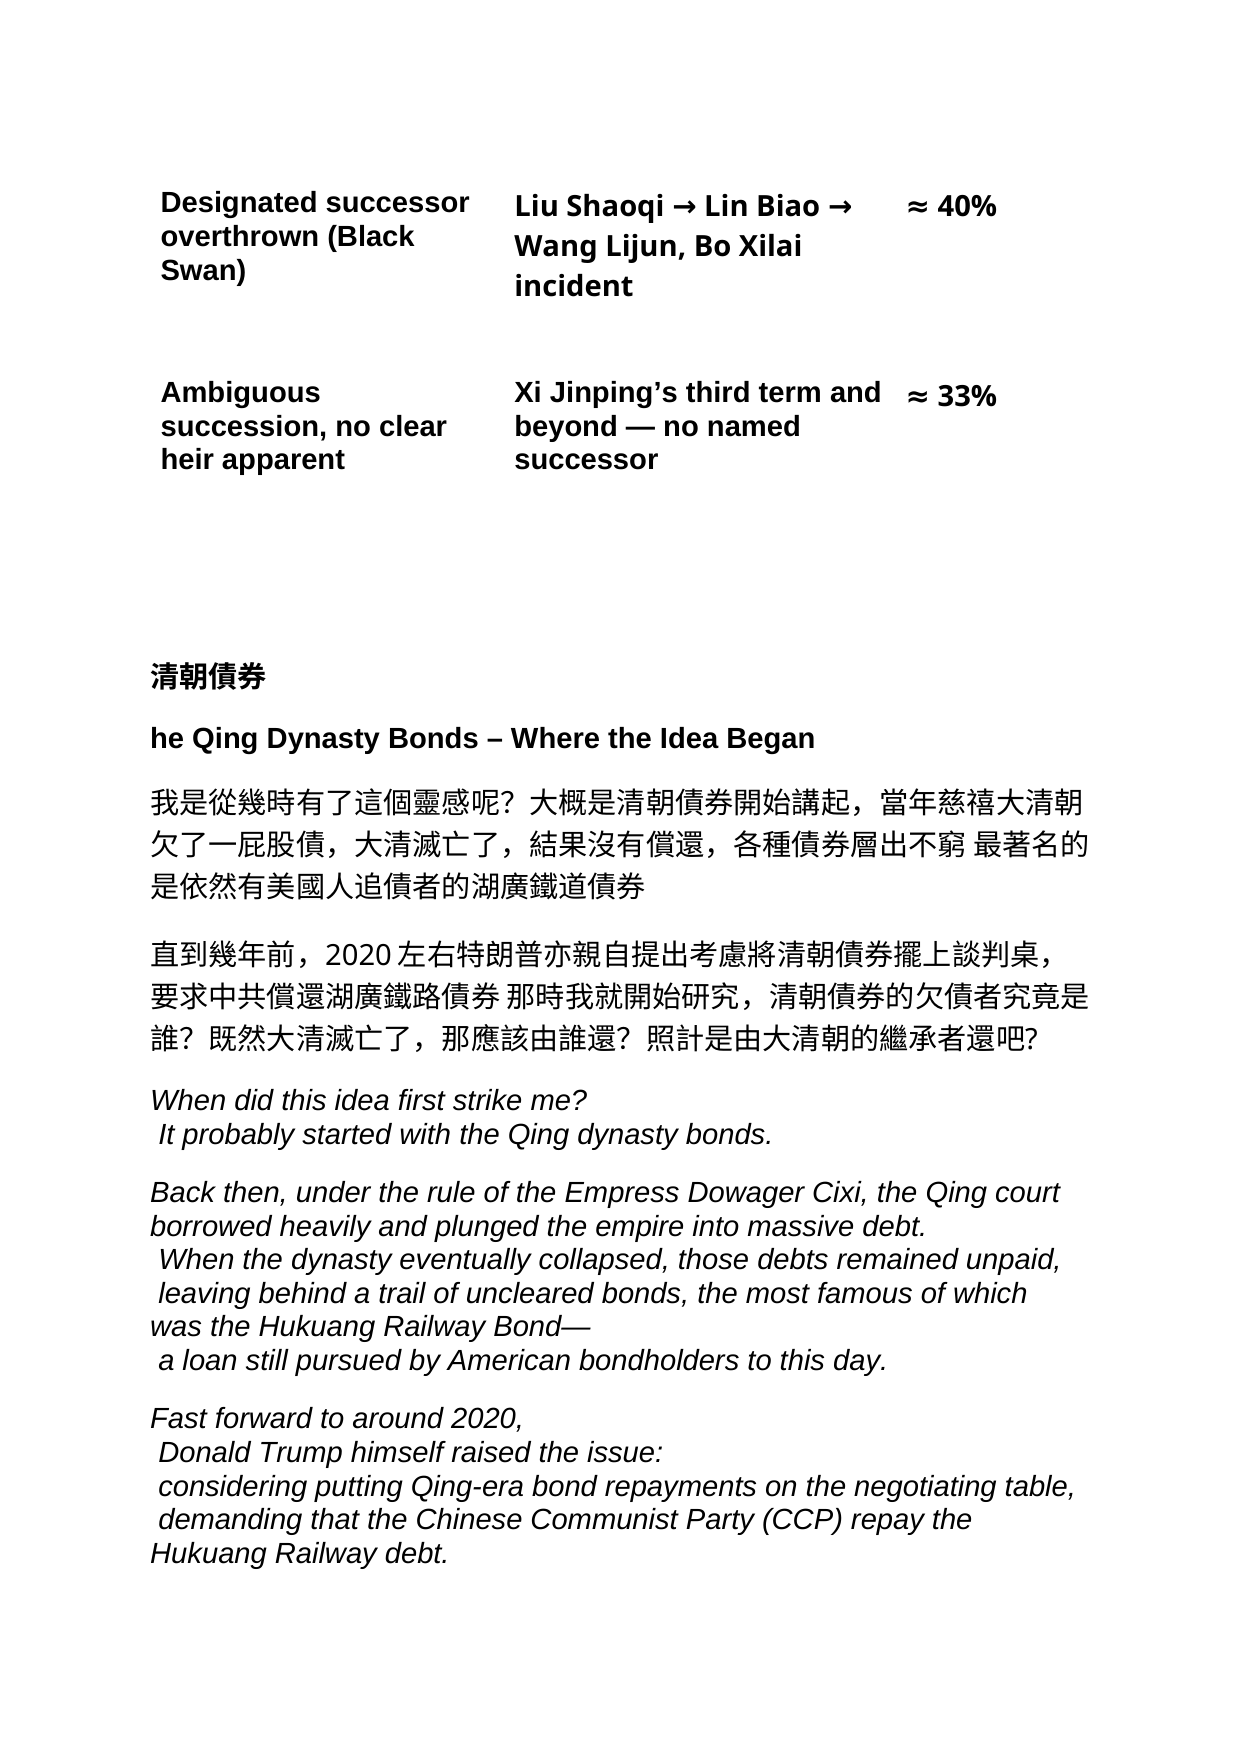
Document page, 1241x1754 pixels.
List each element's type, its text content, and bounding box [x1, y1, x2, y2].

text Back then, under the rule of the Empress Dowager Cixi, the Qing court borrowed heavily and plunged the empire into massive debt. When the dynasty eventually collapsed, those debts remained unpaid, leaving behind a trail of uncleared bonds, the most famous of which was the Hukuang Railway Bond— a loan still pursued by American bondholders to this day. [150, 1175, 1090, 1377]
table_cell Xi Jinping’s third term and beyond — no named successor [504, 340, 895, 511]
text 我是從幾時有了這個靈感呢？大概是清朝債券開始講起，當年慈禧大清朝欠了一屁股債，大清滅亡了，結果沒有償還，各種債券層出不窮 最著名的是依然有美國人追債者的湖廣鐵道債券 [150, 779, 1090, 906]
text Fast forward to around 2020, Donald Trump himself raised the issue: considering putting Qing-era bond repayments on the negotiating table, demanding that the Chinese Communist Party (CCP) repay the Hukuang Railway debt. [150, 1402, 1090, 1569]
table_cell Designated successor overthrown (Black Swan) [150, 150, 504, 340]
table_cell Ambiguous succession, no clear heir apparent [150, 340, 504, 511]
text 清朝債券 [150, 653, 1090, 696]
text 直到幾年前，2020左右特朗普亦親自提出考慮將清朝債券擺上談判桌，要求中共償還湖廣鐵路債券 那時我就開始研究，清朝債券的欠債者究竟是誰？既然大清滅亡了，那應該由誰還？照計是由大清朝的繼承者還吧? [150, 931, 1090, 1058]
table_cell Liu Shaoqi → Lin Biao → Wang Lijun, Bo Xilai incident [504, 150, 895, 340]
text When did this idea first strike me? It probably started with the Qing dynasty bonds. [150, 1083, 1090, 1150]
text he Qing Dynasty Bonds – Where the Idea Began [150, 721, 1090, 754]
table_cell ≈ 33% [895, 340, 1090, 511]
table_cell ≈ 40% [895, 150, 1090, 340]
